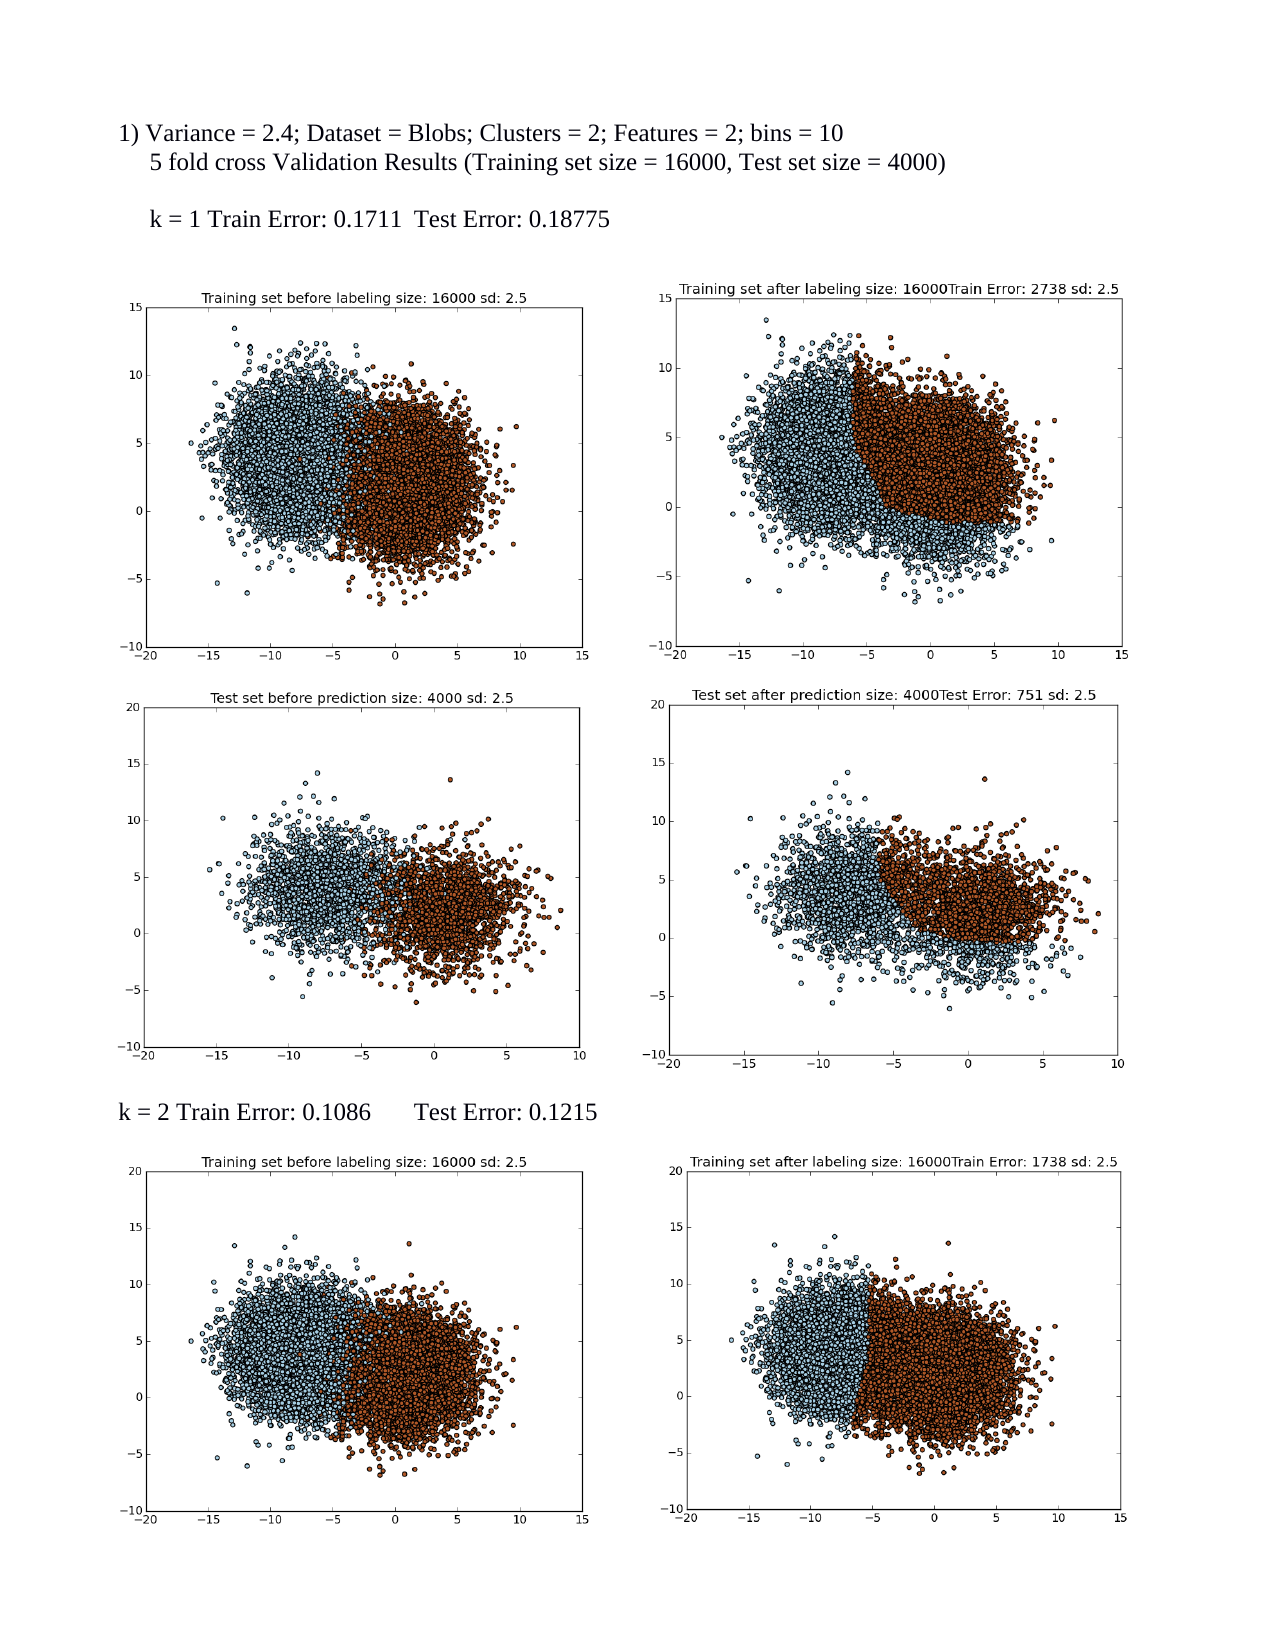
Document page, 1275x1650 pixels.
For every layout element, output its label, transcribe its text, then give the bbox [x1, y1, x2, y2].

picture [73, 255, 1179, 1098]
text 5 fold cross Validation Results (Training set size = 16000, Test set size = 4000) [118, 147, 1157, 176]
text k = 1 Train Error: 0.1711 Test Error: 0.18775 [118, 204, 1157, 233]
picture [75, 1129, 1176, 1553]
text 1) Variance = 2.4; Dataset = Blobs; Clusters = 2; Features = 2; bins = 10 [118, 118, 1157, 147]
text k = 2 Train Error: 0.1086 Test Error: 0.1215 [118, 1089, 1157, 1126]
